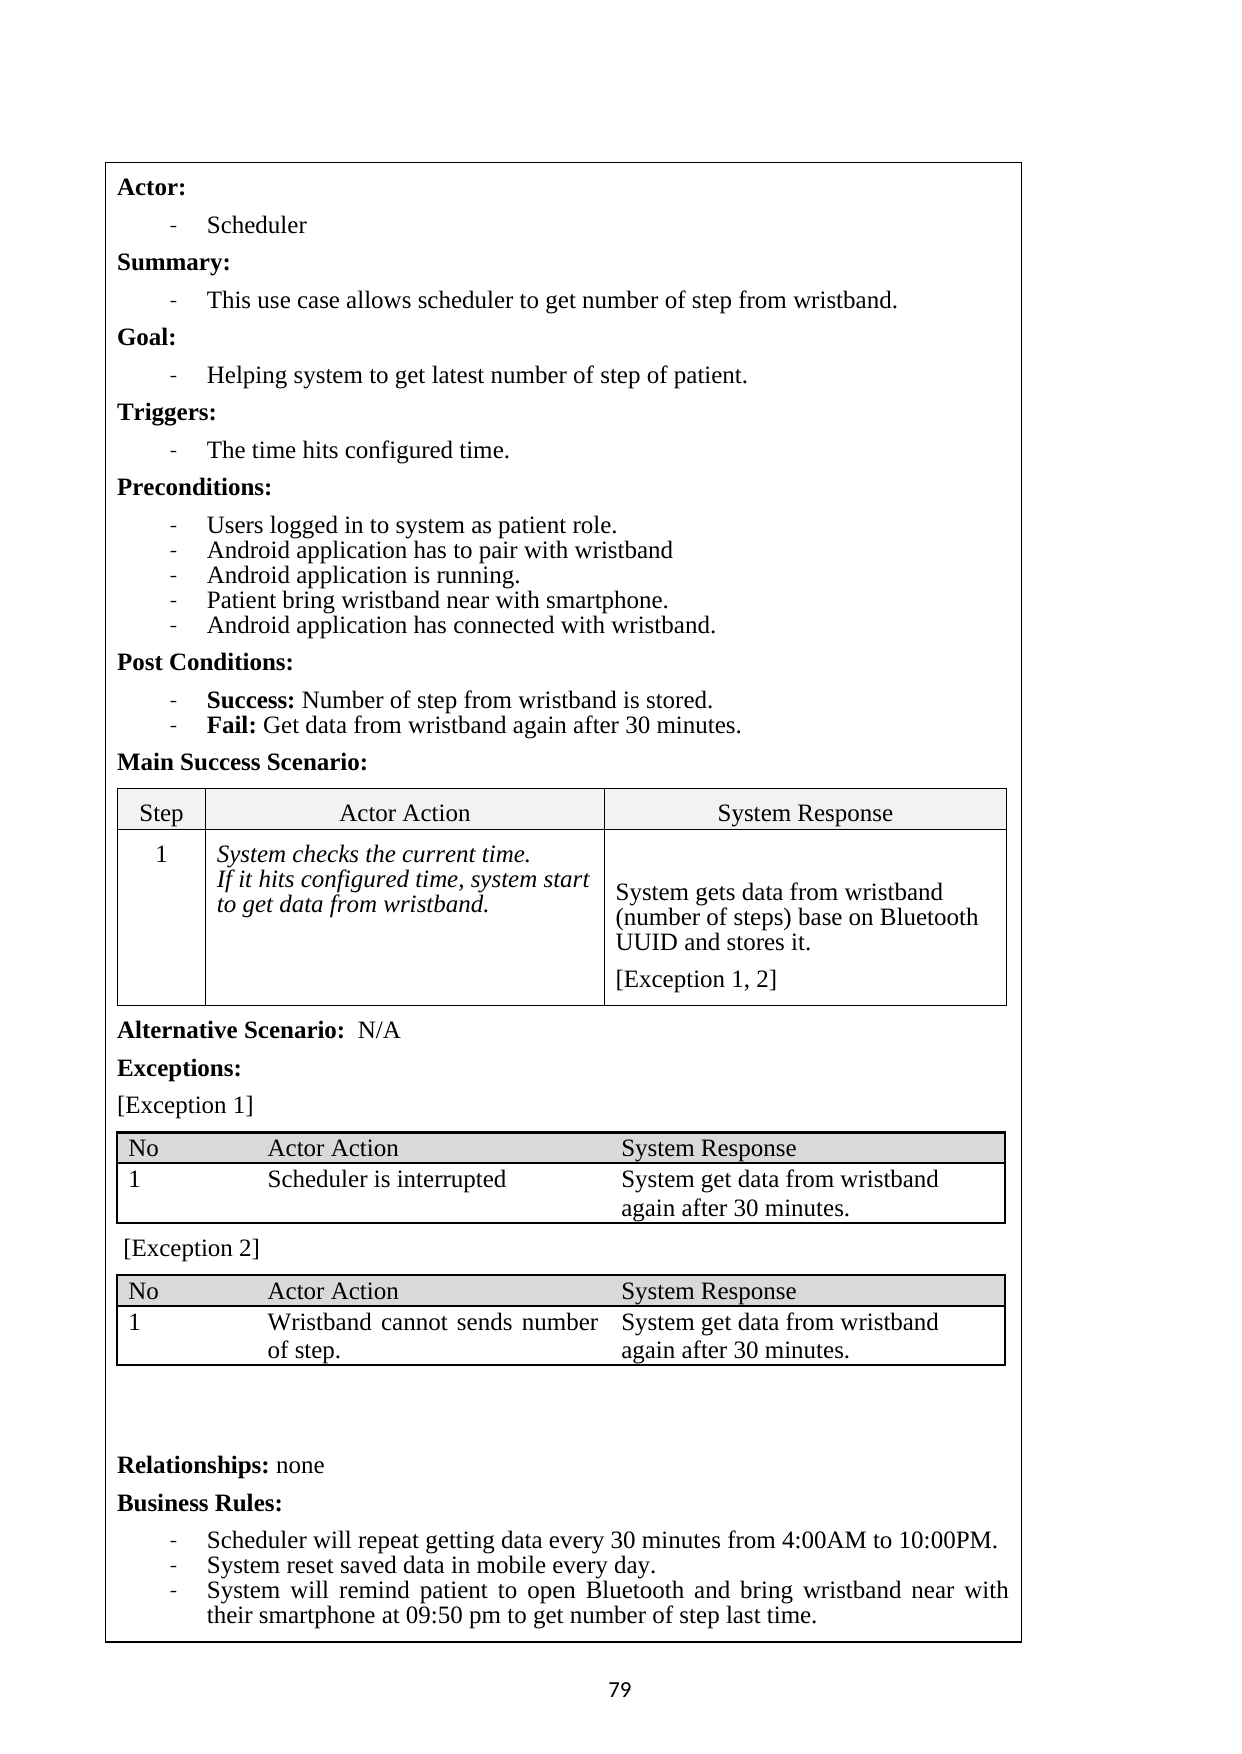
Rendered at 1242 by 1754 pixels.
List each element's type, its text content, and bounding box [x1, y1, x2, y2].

table_cell Actor: Scheduler Summary: This use case allows scheduler to get number of step from wristband. Goal: Helping system to get latest number of step of patient. Triggers: The time hits configured time. Preconditions: Users logged in to system as patient role. Android application has to pair with wristband Android application is running. Patient bring wristband near with smartphone. Android application has connected with wristband. Post Conditions: Success: Number of step from wristband is stored. Fail: Get data from wristband again after 30 minutes. Main Success Scenario: Alternative Scenario: N/A Exceptions: [Exception 1] [Exception 2] Relationships: none Business Rules: Scheduler will repeat getting data every 30 minutes from 4:00AM to 10:00PM. System reset saved data in mobile every day. System will remind patient to open Bluetooth and bring wristband near with their smartphone at 09:50 pm to get number of step last time. [106, 163, 1021, 1641]
